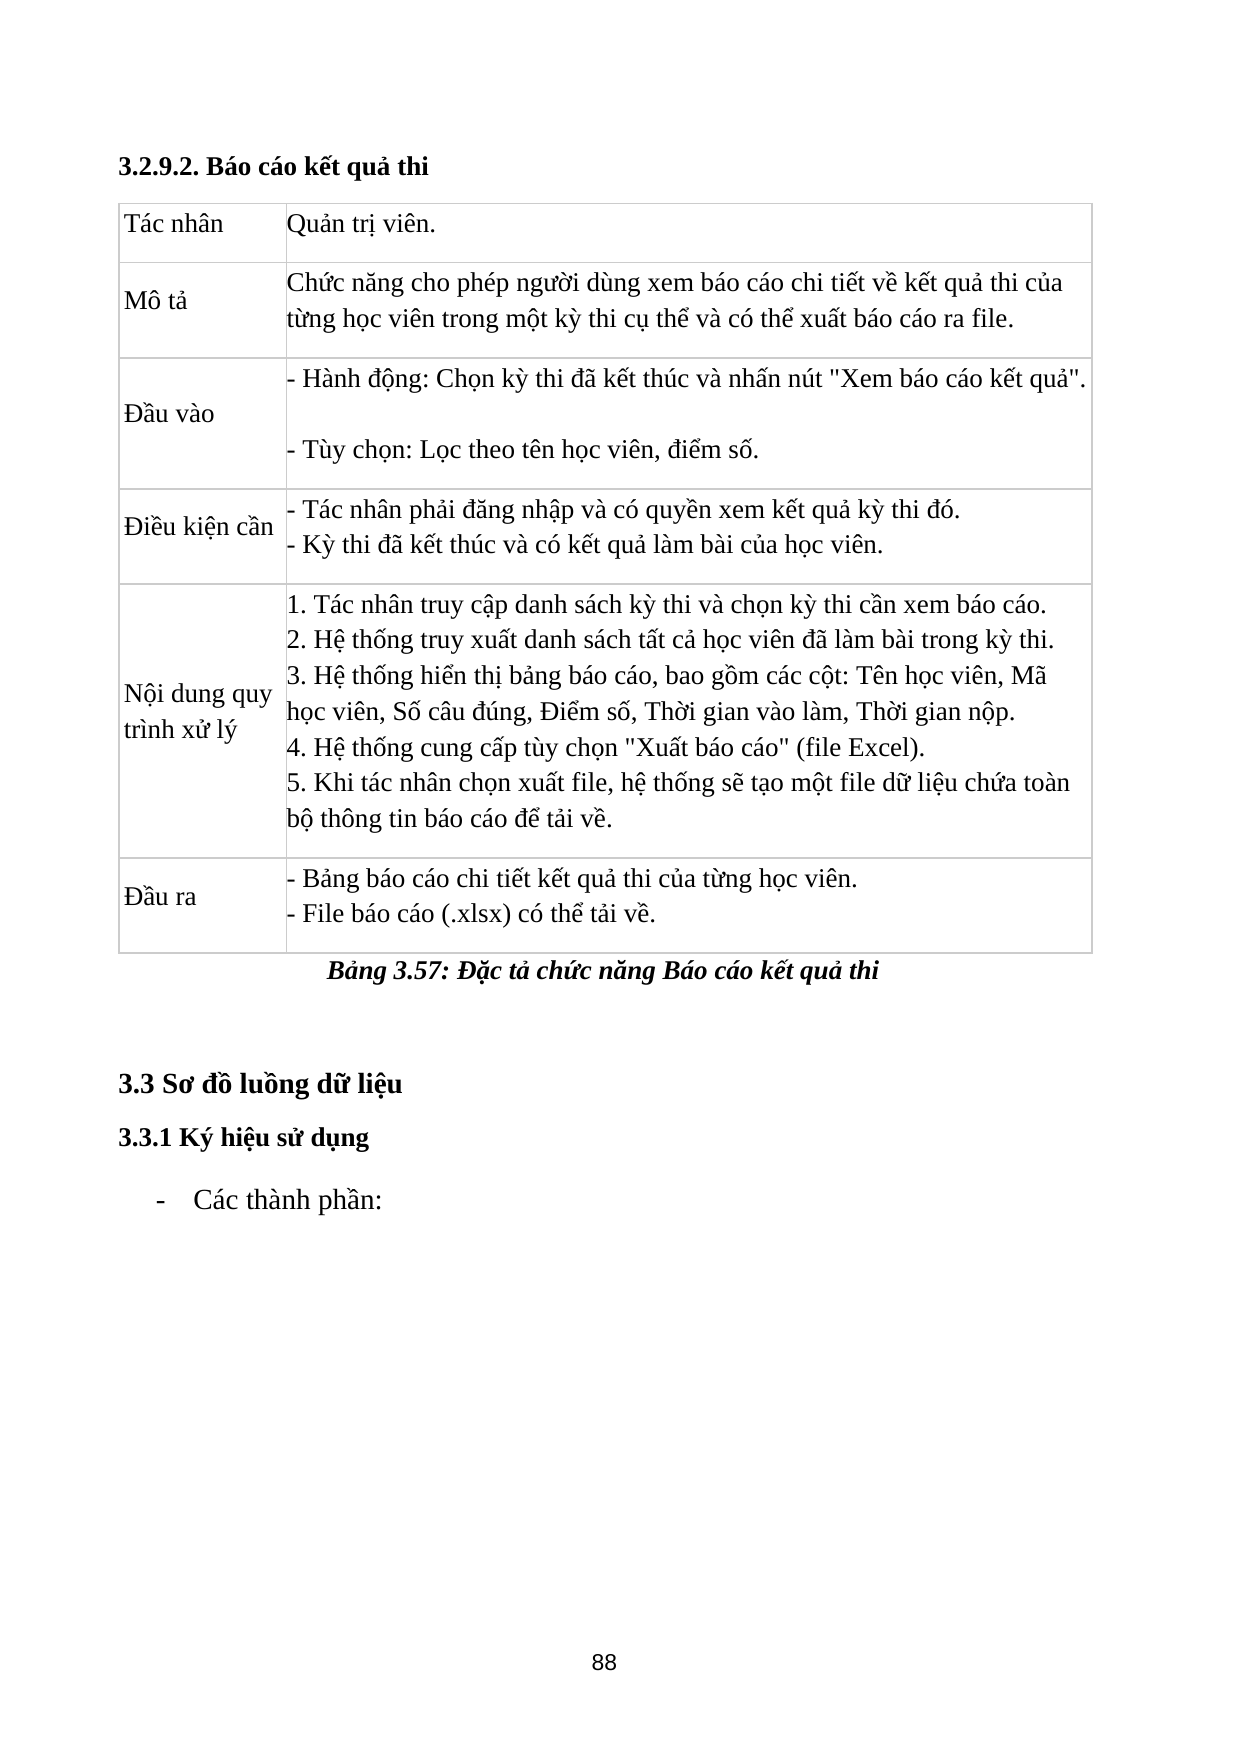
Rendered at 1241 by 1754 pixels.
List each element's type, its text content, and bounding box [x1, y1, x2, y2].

list Các thành phần: [156, 1182, 1090, 1215]
table_cell Mô tả [120, 263, 286, 357]
table_cell - Bảng báo cáo chi tiết kết quả thi của từng học viên. - File báo cáo (.xlsx) có thể tải về. [287, 859, 1091, 952]
table_header Tác nhân [120, 204, 286, 262]
table_header Quản trị viên. [287, 204, 1091, 262]
text Bảng 3.57: Đặc tả chức năng Báo cáo kết quả thi [118, 954, 1090, 985]
table_cell Điều kiện cần [120, 490, 286, 583]
subtitle 3.3 Sơ đồ luồng dữ liệu [118, 1066, 1090, 1099]
subtitle 3.3.1 Ký hiệu sử dụng [118, 1121, 1090, 1152]
table_cell Đầu vào [120, 359, 286, 488]
table_cell - Hành động: Chọn kỳ thi đã kết thúc và nhấn nút "Xem báo cáo kết quả". - Tùy chọn: Lọc theo tên học viên, điểm số. [287, 359, 1091, 488]
table_cell Nội dung quy trình xử lý [120, 585, 286, 857]
table_cell - Tác nhân phải đăng nhập và có quyền xem kết quả kỳ thi đó. - Kỳ thi đã kết thúc và có kết quả làm bài của học viên. [287, 490, 1091, 583]
table_cell 1. Tác nhân truy cập danh sách kỳ thi và chọn kỳ thi cần xem báo cáo. 2. Hệ thống truy xuất danh sách tất cả học viên đã làm bài trong kỳ thi. 3. Hệ thống hiển thị bảng báo cáo, bao gồm các cột: Tên học viên, Mã học viên, Số câu đúng, Điểm số, Thời gian vào làm, Thời gian nộp. 4. Hệ thống cung cấp tùy chọn "Xuất báo cáo" (file Excel). 5. Khi tác nhân chọn xuất file, hệ thống sẽ tạo một file dữ liệu chứa toàn bộ thông tin báo cáo để tải về. [287, 585, 1091, 857]
table_cell Chức năng cho phép người dùng xem báo cáo chi tiết về kết quả thi của từng học viên trong một kỳ thi cụ thể và có thể xuất báo cáo ra file. [287, 263, 1091, 357]
table_cell Đầu ra [120, 859, 286, 952]
text 3.2.9.2. Báo cáo kết quả thi [118, 150, 1090, 181]
